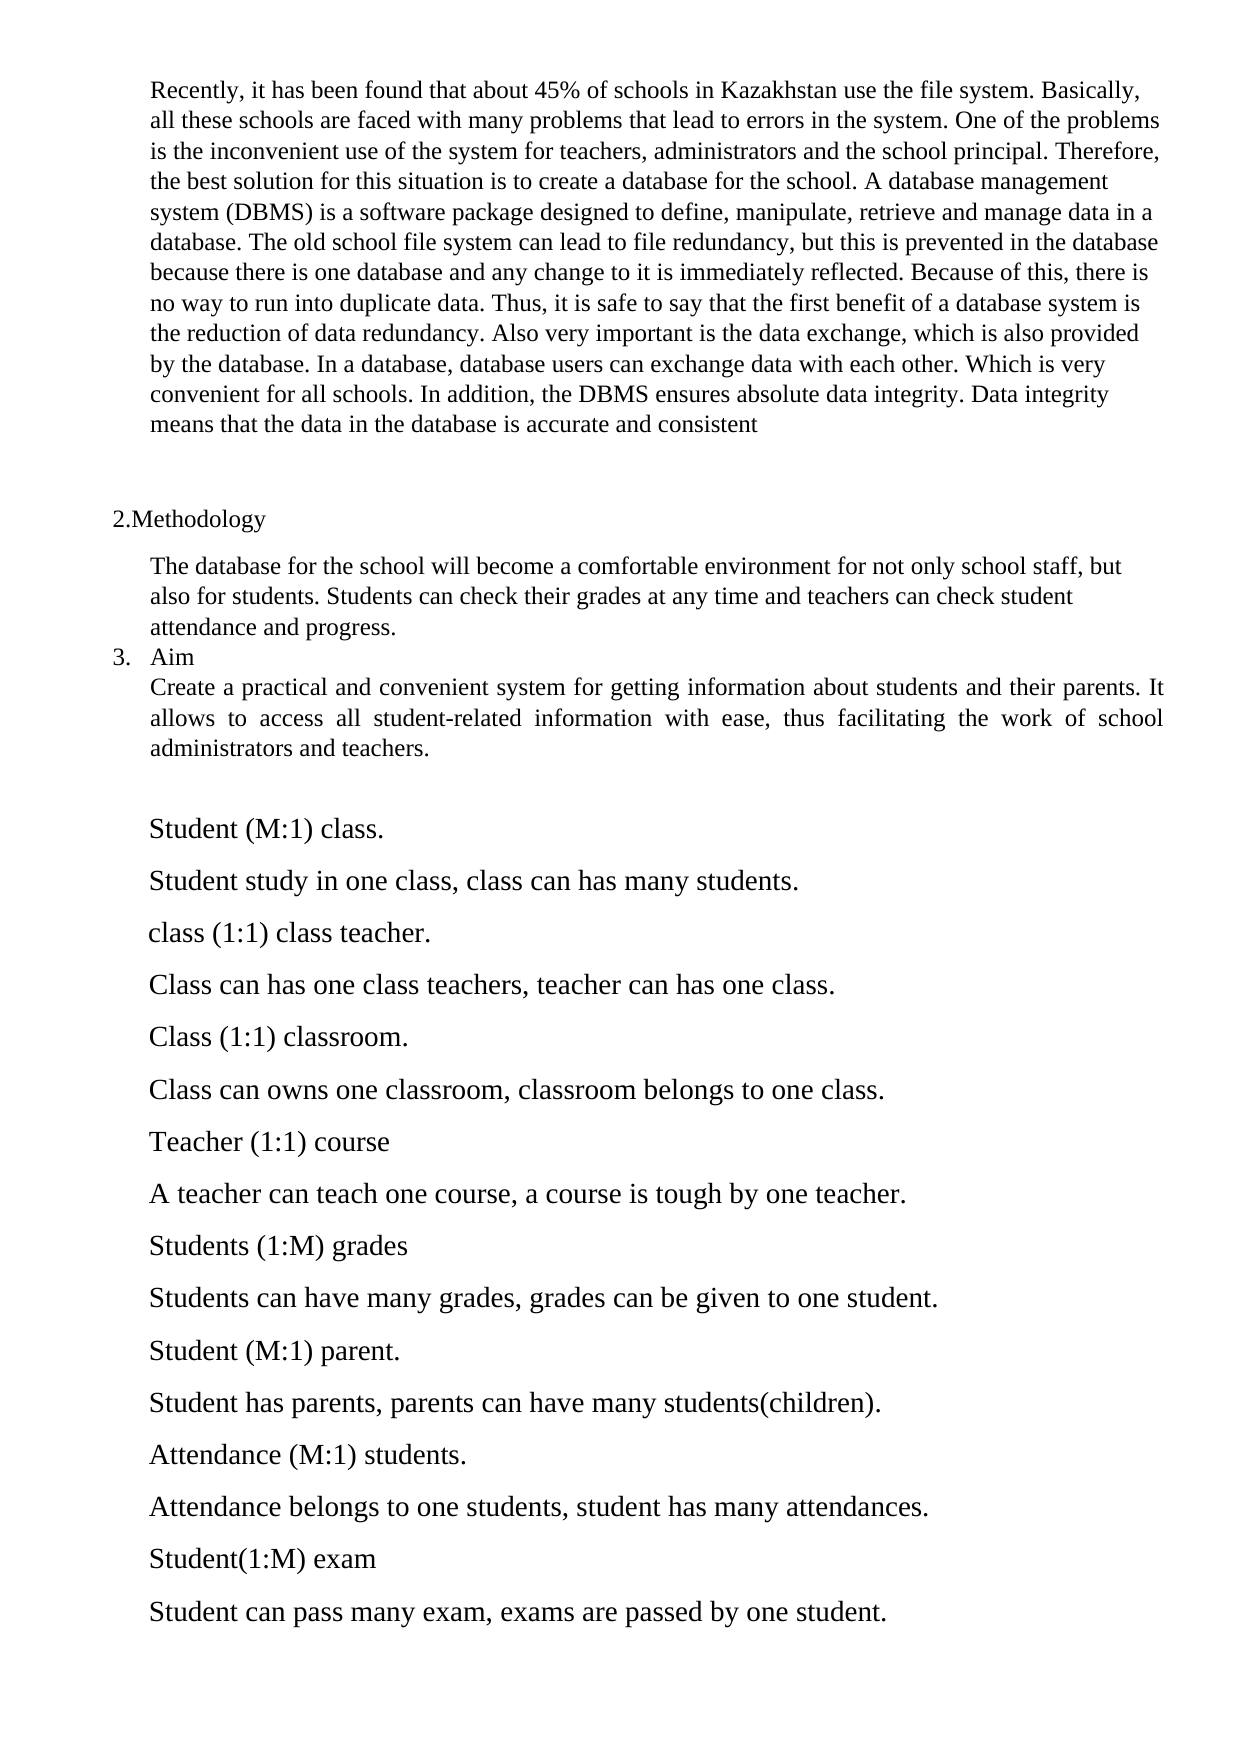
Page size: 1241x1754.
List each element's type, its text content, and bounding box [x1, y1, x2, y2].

text Class can owns one classroom, classroom belongs to one class. [75, 1072, 1165, 1105]
text Student (M:1) parent. [75, 1333, 1165, 1366]
text Class (1:1) classroom. [75, 1019, 1165, 1053]
list Aim [112, 642, 1165, 671]
text Recently, it has been found that about 45% of schools in Kazakhstan use the file system. Basically, all these schools are faced with many problems that lead to errors in the system. One of the problems is the inconvenient use of the system for teachers, administrators and the school principal. Therefore, the best solution for this situation is to create a database for the school. A database management system (DBMS) is a software package designed to define, manipulate, retrieve and manage data in a database. The old school file system can lead to file redundancy, but this is prevented in the database because there is one database and any change to it is immediately reflected. Because of this, there is no way to run into duplicate data. Thus, it is safe to say that the first benefit of a database system is the reduction of data redundancy. Also very important is the data exchange, which is also provided by the database. In a database, database users can exchange data with each other. Which is very convenient for all schools. In addition, the DBMS ensures absolute data integrity. Data integrity means that the data in the database is accurate and consistent [150, 75, 1165, 438]
text Student has parents, parents can have many students(children). [75, 1385, 1165, 1418]
text Students (1:M) grades [75, 1228, 1165, 1262]
text Teacher (1:1) course [75, 1124, 1165, 1157]
text class (1:1) class teacher. [75, 915, 1165, 949]
list Create a practical and convenient system for getting information about students and their parents. It allows to access all student-related information with ease, thus facilitating the work of school administrators and teachers. [150, 672, 1165, 762]
text Attendance (M:1) students. [75, 1437, 1165, 1471]
text A teacher can teach one course, a course is tough by one teacher. [75, 1176, 1165, 1210]
text Students can have many grades, grades can be given to one student. [75, 1281, 1165, 1314]
text Student study in one class, class can has many students. [75, 863, 1165, 897]
text 2.Methodology [112, 504, 1165, 532]
text Student can pass many exam, exams are passed by one student. [75, 1594, 1165, 1627]
text Student(1:M) exam [75, 1541, 1165, 1575]
list The database for the school will become a comfortable environment for not only school staff, but also for students. Students can check their grades at any time and teachers can check student attendance and progress. [150, 551, 1165, 640]
text Attendance belongs to one students, student has many attendances. [75, 1489, 1165, 1523]
text Student (M:1) class. [75, 811, 1165, 844]
text Class can has one class teachers, teacher can has one class. [75, 967, 1165, 1001]
